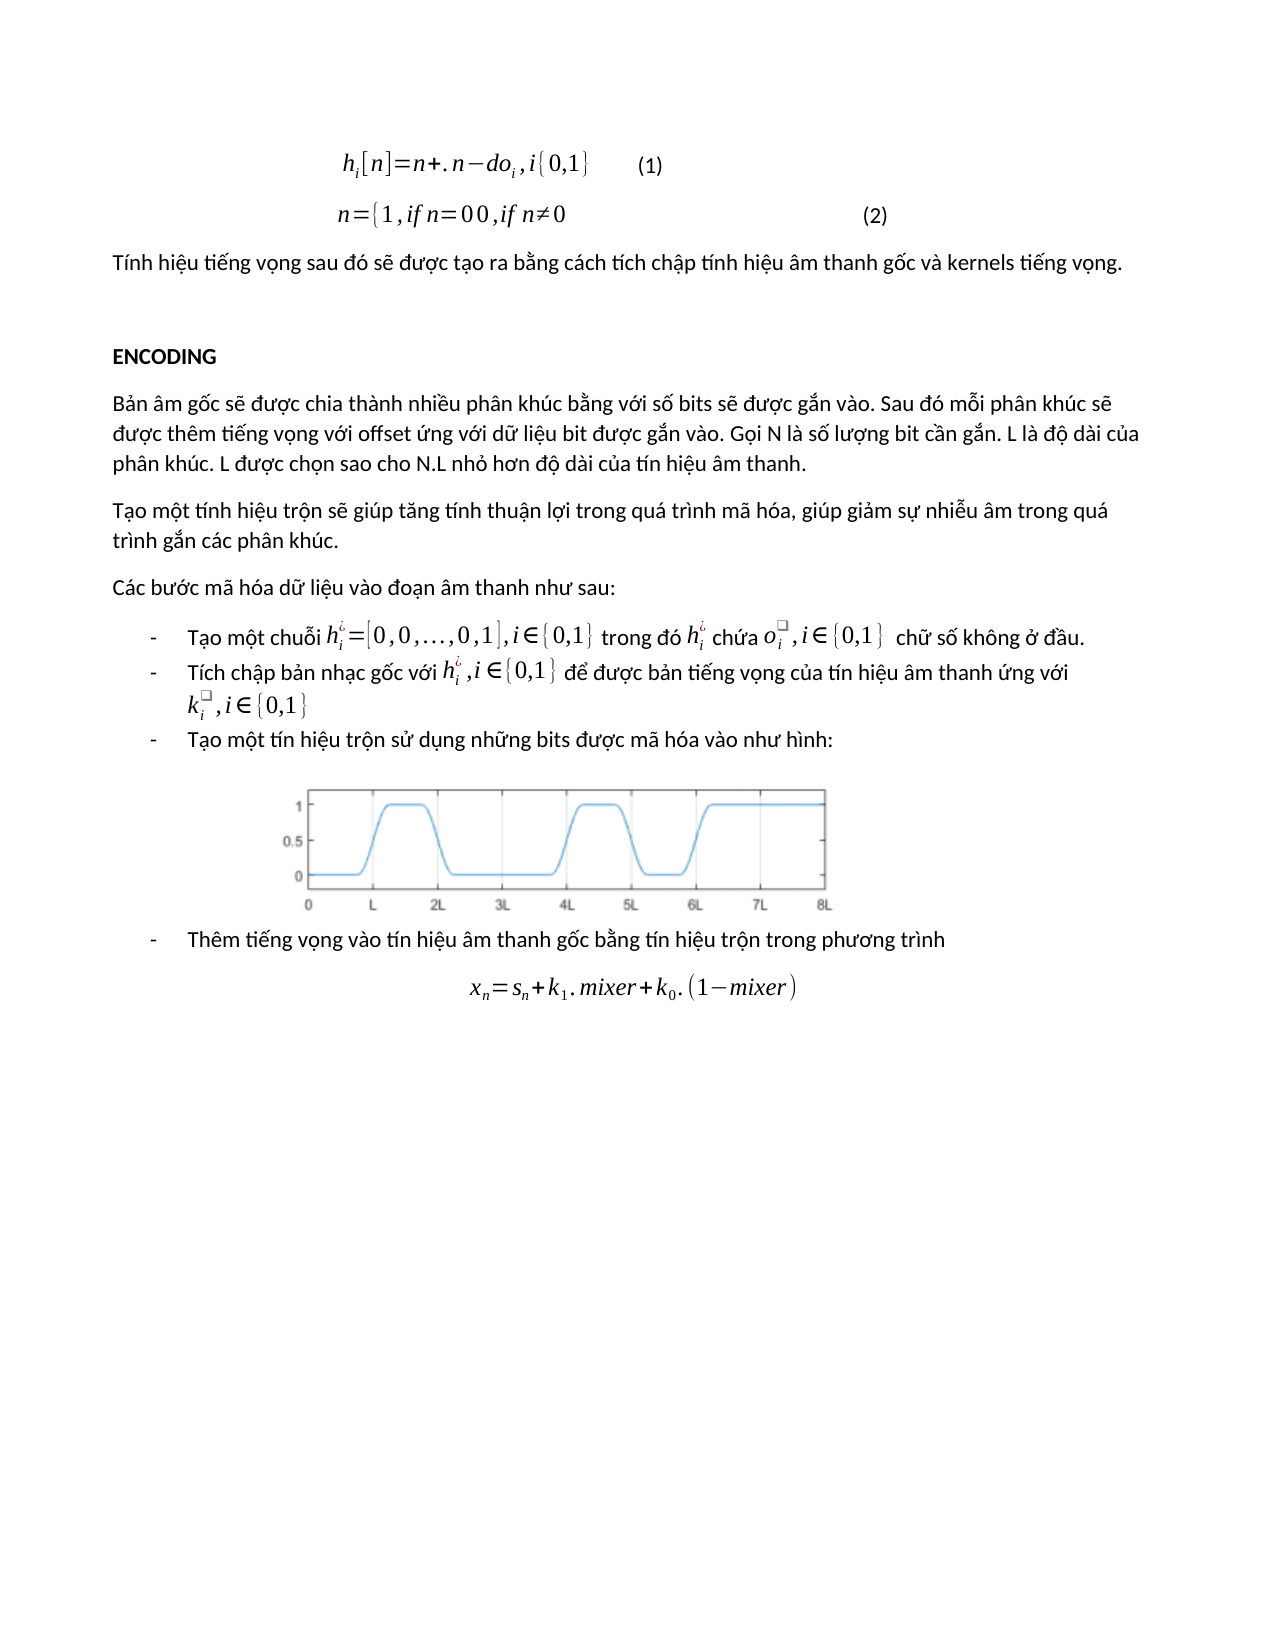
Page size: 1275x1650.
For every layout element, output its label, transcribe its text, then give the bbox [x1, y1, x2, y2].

text ENCODING [112, 342, 1153, 370]
list Tích chập bản nhạc gốc với để được bản tiếng vọng của tín hiệu âm thanh ứng với [150, 655, 1153, 723]
text Tạo một tính hiệu trộn sẽ giúp tăng tính thuận lợi trong quá trình mã hóa, giúp giảm sự nhiễu âm trong quá trình gắn các phân khúc. [112, 496, 1153, 554]
list Tạo một chuỗi trong đó chứa chữ số không ở đầu. [150, 620, 1153, 653]
picture [187, 755, 918, 923]
text (2) [112, 200, 1153, 229]
text Bản âm gốc sẽ được chia thành nhiều phân khúc bằng với số bits sẽ được gắn vào. Sau đó mỗi phân khúc sẽ được thêm tiếng vọng với offset ứng với dữ liệu bit được gắn vào. Gọi N là số lượng bit cần gắn. L là độ dài của phân khúc. L được chọn sao cho N.L nhỏ hơn độ dài của tín hiệu âm thanh. [112, 389, 1153, 477]
text (1) [112, 150, 1153, 181]
text Các bước mã hóa dữ liệu vào đoạn âm thanh như sau: [112, 573, 1153, 601]
text Tính hiệu tiếng vọng sau đó sẽ được tạo ra bằng cách tích chập tính hiệu âm thanh gốc và kernels tiếng vọng. [112, 248, 1153, 276]
list Thêm tiếng vọng vào tín hiệu âm thanh gốc bằng tín hiệu trộn trong phương trình [150, 925, 1153, 953]
